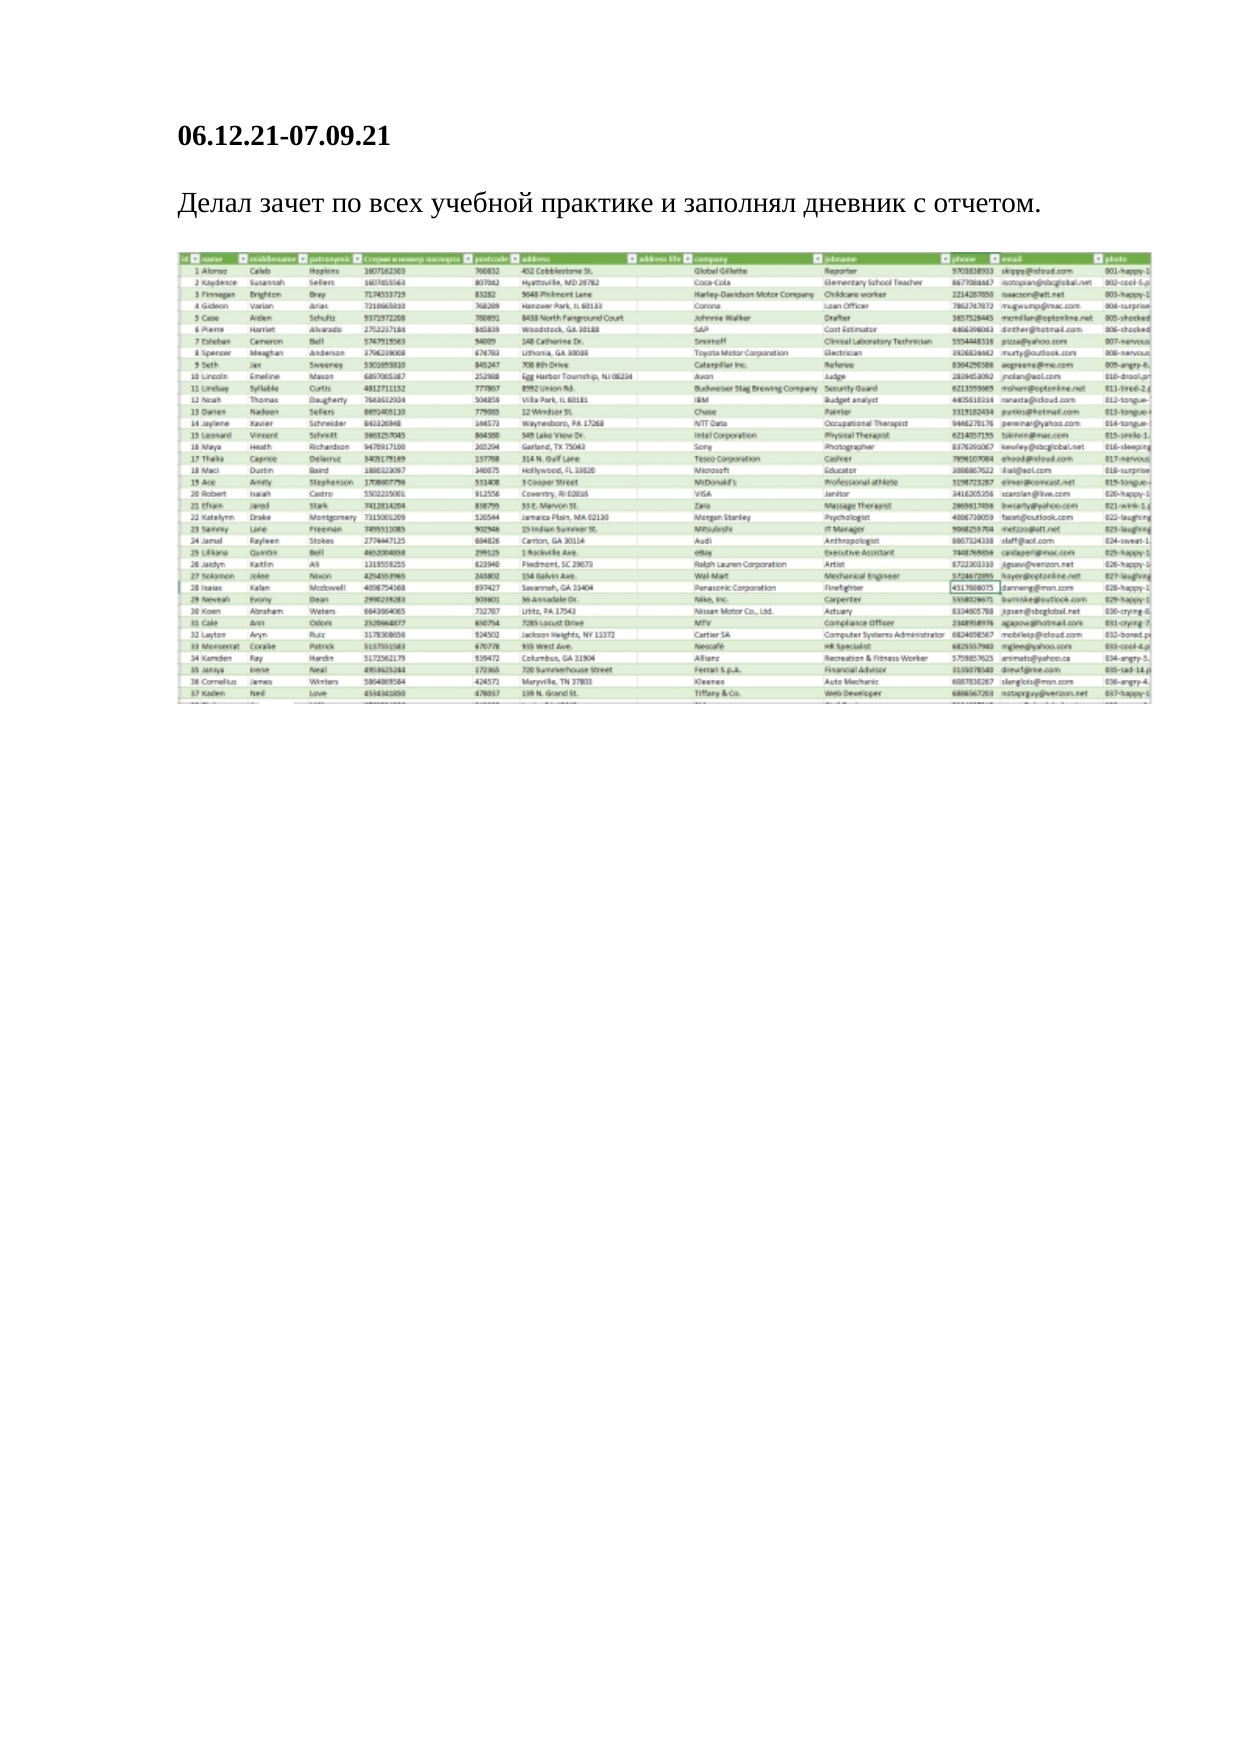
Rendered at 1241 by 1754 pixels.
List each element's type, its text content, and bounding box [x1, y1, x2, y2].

picture [177, 252, 1153, 704]
text 06.12.21-07.09.21 [177, 118, 1152, 152]
text Делал зачет по всех учебной практике и заполнял дневник с отчетом. [177, 185, 1152, 219]
